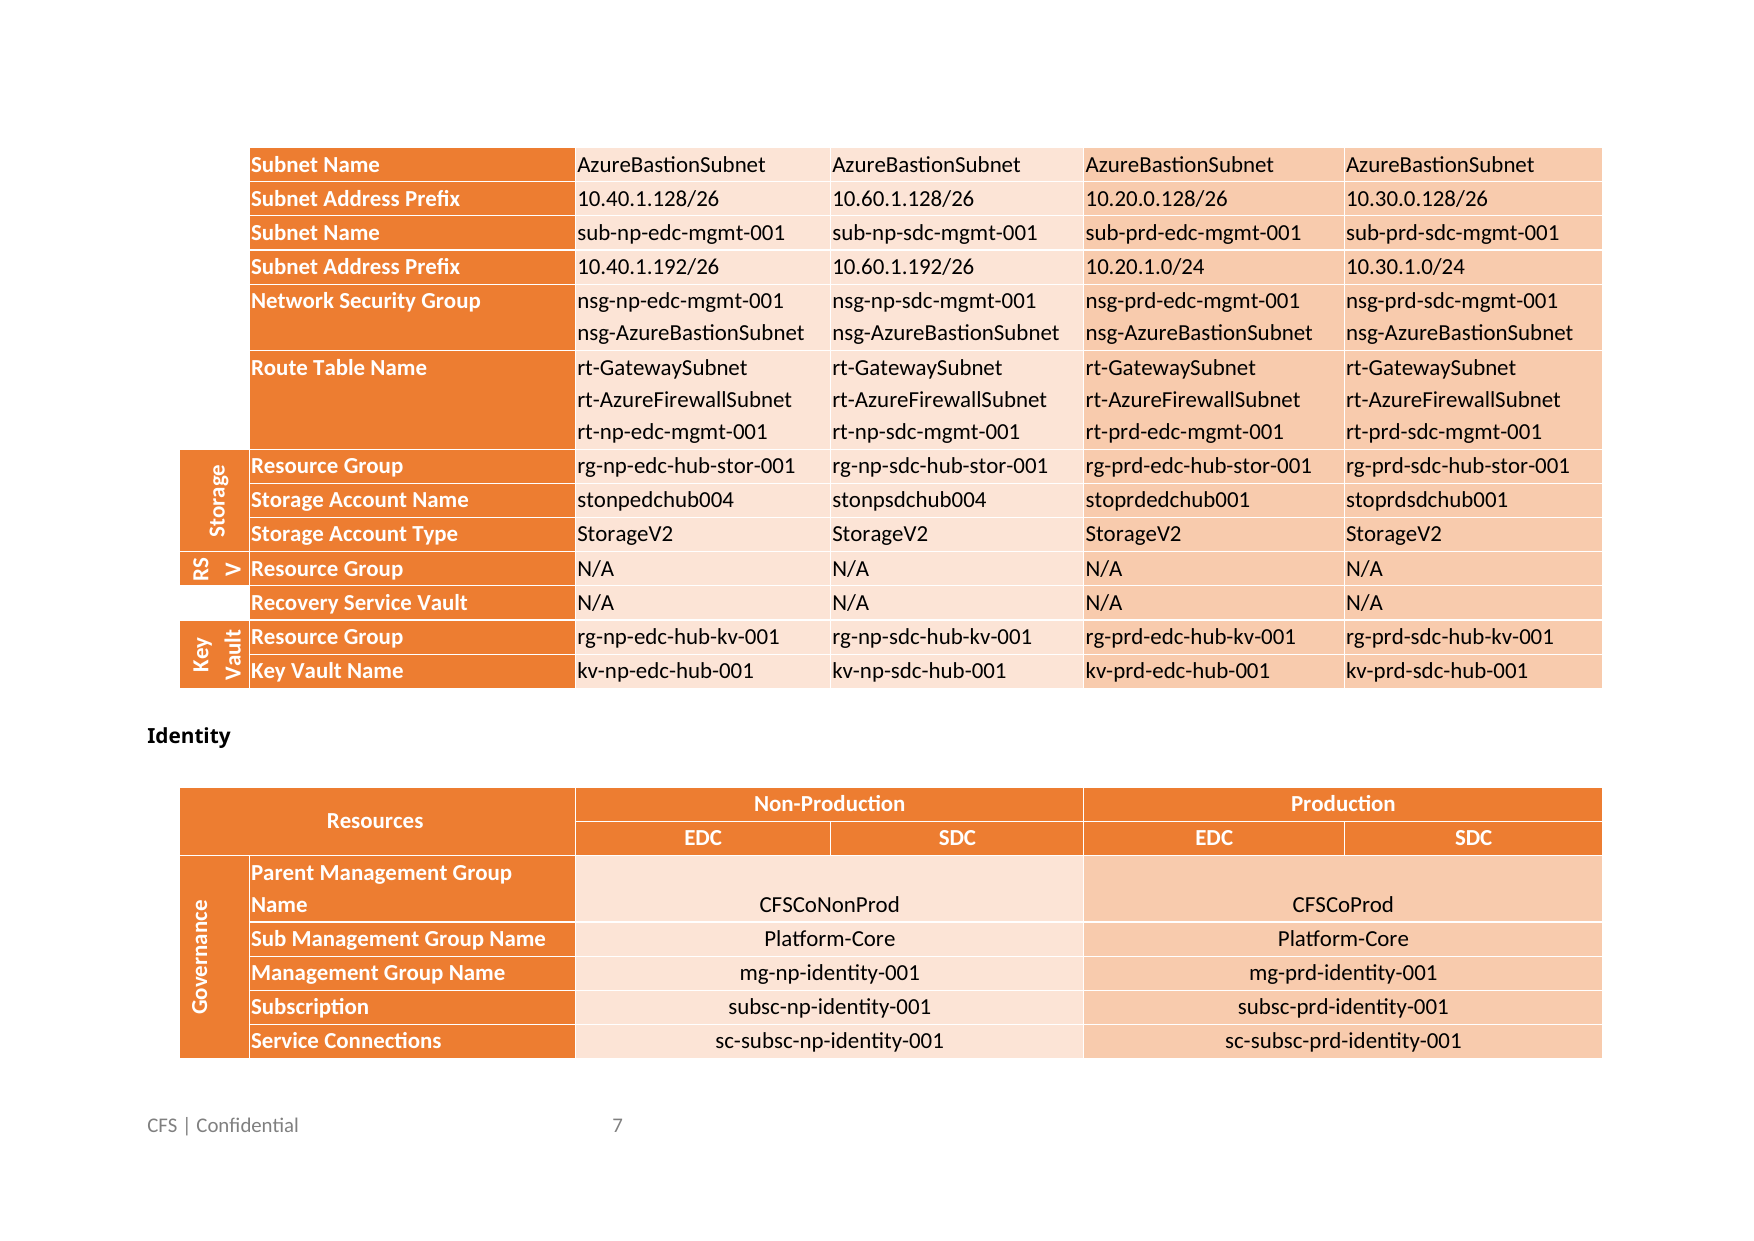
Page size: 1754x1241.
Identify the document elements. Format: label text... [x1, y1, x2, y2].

table_cell SDC [831, 822, 1083, 855]
text Identity [147, 721, 1635, 750]
table_cell kv-np-sdc-hub-001 [831, 655, 1083, 688]
table_cell stonpsdchub004 [831, 484, 1083, 517]
table_cell N/A [831, 586, 1083, 619]
table_cell sub-np-edc-mgmt-001 [576, 216, 830, 249]
table_cell Subnet Name [250, 216, 575, 249]
table_cell sub-prd-sdc-mgmt-001 [1345, 216, 1602, 249]
table_cell StorageV2 [1084, 518, 1344, 551]
table_cell subsc-prd-identity-001 [1084, 991, 1602, 1024]
table_cell Platform-Core [576, 923, 1083, 956]
table_cell sc-subsc-prd-identity-001 [1084, 1025, 1602, 1058]
table_cell subsc-np-identity-001 [576, 991, 1083, 1024]
table_cell 10.40.1.128/26 [576, 182, 830, 215]
table_cell AzureBastionSubnet [1084, 148, 1344, 181]
table_cell Storage Account Type [250, 518, 575, 551]
table_cell 10.20.0.128/26 [1084, 182, 1344, 215]
table_cell Resource Group [250, 450, 575, 483]
table_cell N/A [1345, 552, 1602, 585]
table_cell Route Table Name [250, 351, 575, 449]
table_cell AzureBastionSubnet [831, 148, 1083, 181]
table_header Resources [180, 788, 575, 855]
table_cell Key Vault [180, 621, 249, 688]
table_cell StorageV2 [831, 518, 1083, 551]
table_cell N/A [576, 552, 830, 585]
table_cell nsg-np-edc-mgmt-001 nsg-AzureBastionSubnet [576, 285, 830, 350]
table_header Production [1084, 788, 1602, 821]
table_cell SDC [1345, 822, 1602, 855]
table_cell rg-prd-sdc-hub-kv-001 [1345, 621, 1602, 654]
table_cell EDC [576, 822, 830, 855]
table_cell N/A [576, 586, 830, 619]
table_cell Service Connections [250, 1025, 575, 1058]
table_cell nsg-np-sdc-mgmt-001 nsg-AzureBastionSubnet [831, 285, 1083, 350]
table_header Non-Production [576, 788, 1083, 821]
table_cell 10.20.1.0/24 [1084, 251, 1344, 284]
table_cell Storage [180, 450, 249, 551]
table_cell kv-prd-edc-hub-001 [1084, 655, 1344, 688]
table_cell rg-prd-edc-hub-stor-001 [1084, 450, 1344, 483]
table_cell rg-np-sdc-hub-kv-001 [831, 621, 1083, 654]
table_cell 10.60.1.128/26 [831, 182, 1083, 215]
table_cell mg-prd-identity-001 [1084, 957, 1602, 990]
table_cell rt-GatewaySubnet rt-AzureFirewallSubnet rt-np-sdc-mgmt-001 [831, 351, 1083, 449]
table_cell Resource Group [250, 552, 575, 585]
table_cell 10.60.1.192/26 [831, 251, 1083, 284]
table_cell Platform-Core [1084, 923, 1602, 956]
table_cell rt-GatewaySubnet rt-AzureFirewallSubnet rt-prd-edc-mgmt-001 [1084, 351, 1344, 449]
table_cell nsg-prd-sdc-mgmt-001 nsg-AzureBastionSubnet [1345, 285, 1602, 350]
table_cell CFSCoProd [1084, 856, 1602, 921]
table_cell Governance [180, 856, 249, 1058]
table_cell Resource Group [250, 621, 575, 654]
table_cell N/A [1345, 586, 1602, 619]
table_cell EDC [1084, 822, 1344, 855]
table_cell N/A [1084, 586, 1344, 619]
table_cell rg-np-sdc-hub-stor-001 [831, 450, 1083, 483]
table_cell sub-np-sdc-mgmt-001 [831, 216, 1083, 249]
table_cell Sub Management Group Name [250, 923, 575, 956]
table_cell Storage Account Name [250, 484, 575, 517]
table_cell stonpedchub004 [576, 484, 830, 517]
table_cell StorageV2 [1345, 518, 1602, 551]
table_cell 10.40.1.192/26 [576, 251, 830, 284]
table_cell Subnet Address Prefix [250, 182, 575, 215]
table_cell Management Group Name [250, 957, 575, 990]
table_cell rt-GatewaySubnet rt-AzureFirewallSubnet rt-np-edc-mgmt-001 [576, 351, 830, 449]
table_cell 10.30.1.0/24 [1345, 251, 1602, 284]
table_cell Network Security Group [250, 285, 575, 350]
table_cell stoprdsdchub001 [1345, 484, 1602, 517]
table_cell rg-np-edc-hub-stor-001 [576, 450, 830, 483]
table_cell Subnet Address Prefix [250, 251, 575, 284]
table_cell rt-GatewaySubnet rt-AzureFirewallSubnet rt-prd-sdc-mgmt-001 [1345, 351, 1602, 449]
table_cell rg-prd-edc-hub-kv-001 [1084, 621, 1344, 654]
table_cell sub-prd-edc-mgmt-001 [1084, 216, 1344, 249]
table_cell stoprdedchub001 [1084, 484, 1344, 517]
table_cell Key Vault Name [250, 655, 575, 688]
table_cell Recovery Service Vault [250, 586, 575, 619]
table_cell Subnet Name [250, 148, 575, 181]
table_cell rg-prd-sdc-hub-stor-001 [1345, 450, 1602, 483]
table_cell AzureBastionSubnet [576, 148, 830, 181]
table_cell rg-np-edc-hub-kv-001 [576, 621, 830, 654]
table_cell CFSCoNonProd [576, 856, 1083, 921]
table_cell Parent Management Group Name [250, 856, 575, 921]
table_cell mg-np-identity-001 [576, 957, 1083, 990]
table_cell kv-prd-sdc-hub-001 [1345, 655, 1602, 688]
table_cell nsg-prd-edc-mgmt-001 nsg-AzureBastionSubnet [1084, 285, 1344, 350]
table_cell Subscription [250, 991, 575, 1024]
table_cell sc-subsc-np-identity-001 [576, 1025, 1083, 1058]
table_cell kv-np-edc-hub-001 [576, 655, 830, 688]
table_cell N/A [831, 552, 1083, 585]
table_cell RSV [180, 552, 249, 585]
table_cell N/A [1084, 552, 1344, 585]
table_cell AzureBastionSubnet [1345, 148, 1602, 181]
table_cell 10.30.0.128/26 [1345, 182, 1602, 215]
table_cell StorageV2 [576, 518, 830, 551]
